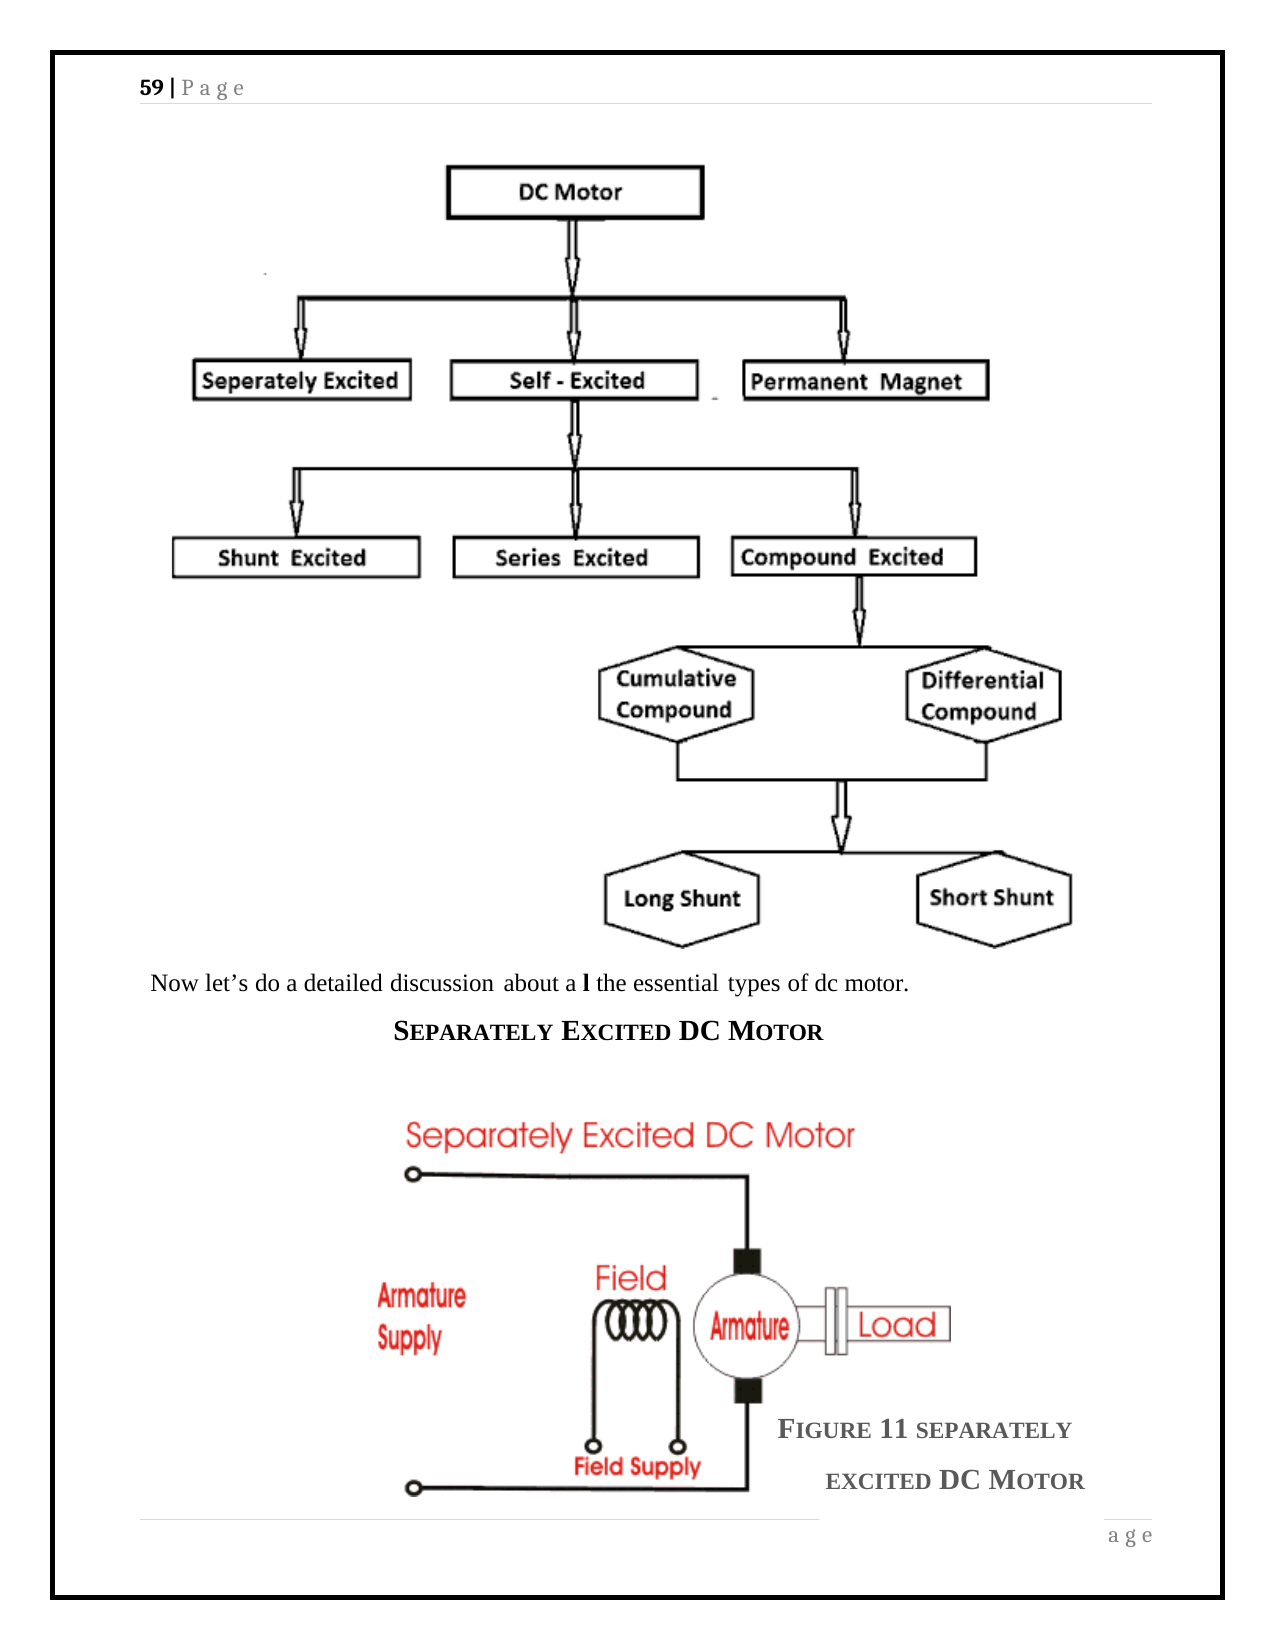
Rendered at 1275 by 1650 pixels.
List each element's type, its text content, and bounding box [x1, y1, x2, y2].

picture [377, 1121, 951, 1497]
picture [809, 1424, 819, 1437]
text Now let’s do a detailed discussion about a l the essential types of dc motor. [150, 968, 1152, 997]
picture [171, 164, 1073, 949]
subtitle Separately Excited DC Motor [80, 1013, 1136, 1047]
